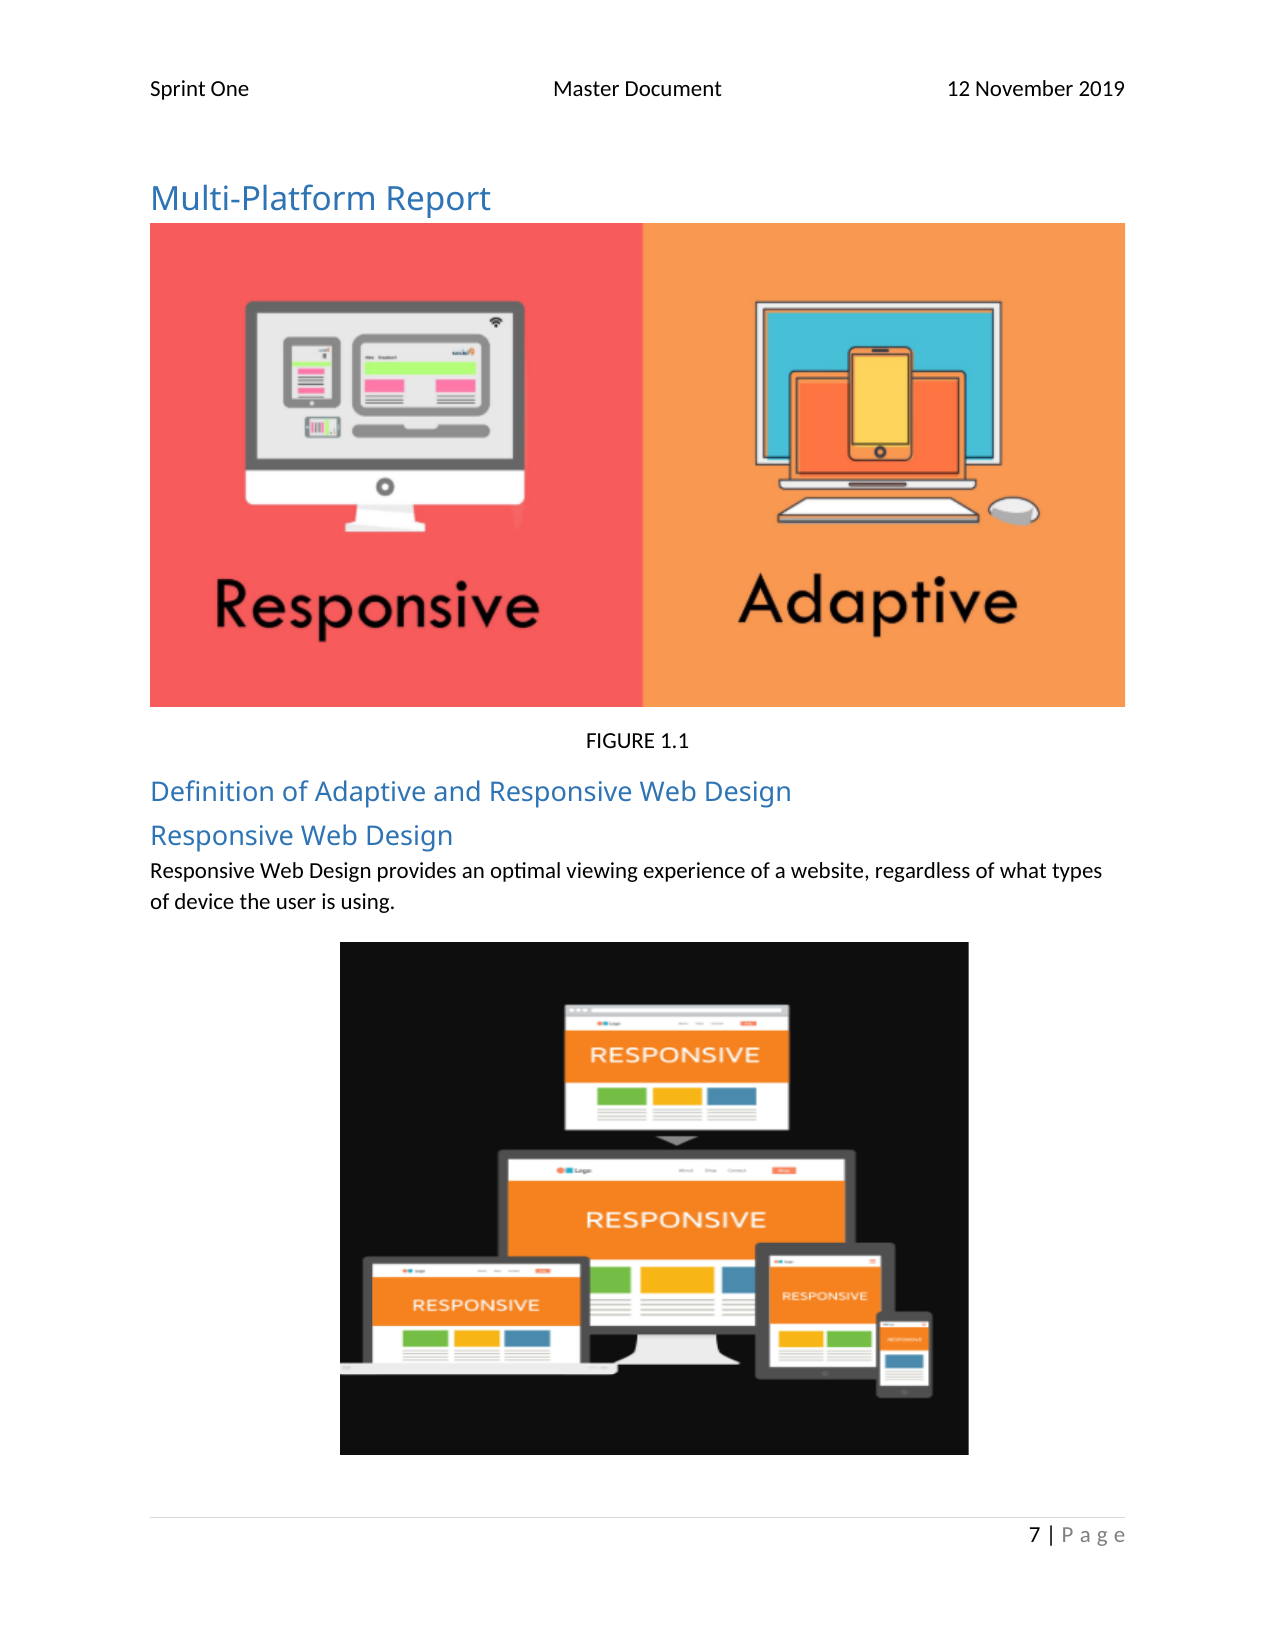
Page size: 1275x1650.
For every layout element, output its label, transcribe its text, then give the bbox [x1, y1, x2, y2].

subtitle Definition of Adaptive and Responsive Web Design [150, 773, 1125, 810]
text Responsive Web Design provides an optimal viewing experience of a website, regardless of what types of device the user is using. [150, 857, 1125, 915]
subtitle Responsive Web Design [150, 817, 1125, 854]
text FIGURE 1.1 [150, 726, 1125, 754]
subtitle Multi-Platform Report [150, 175, 1125, 220]
